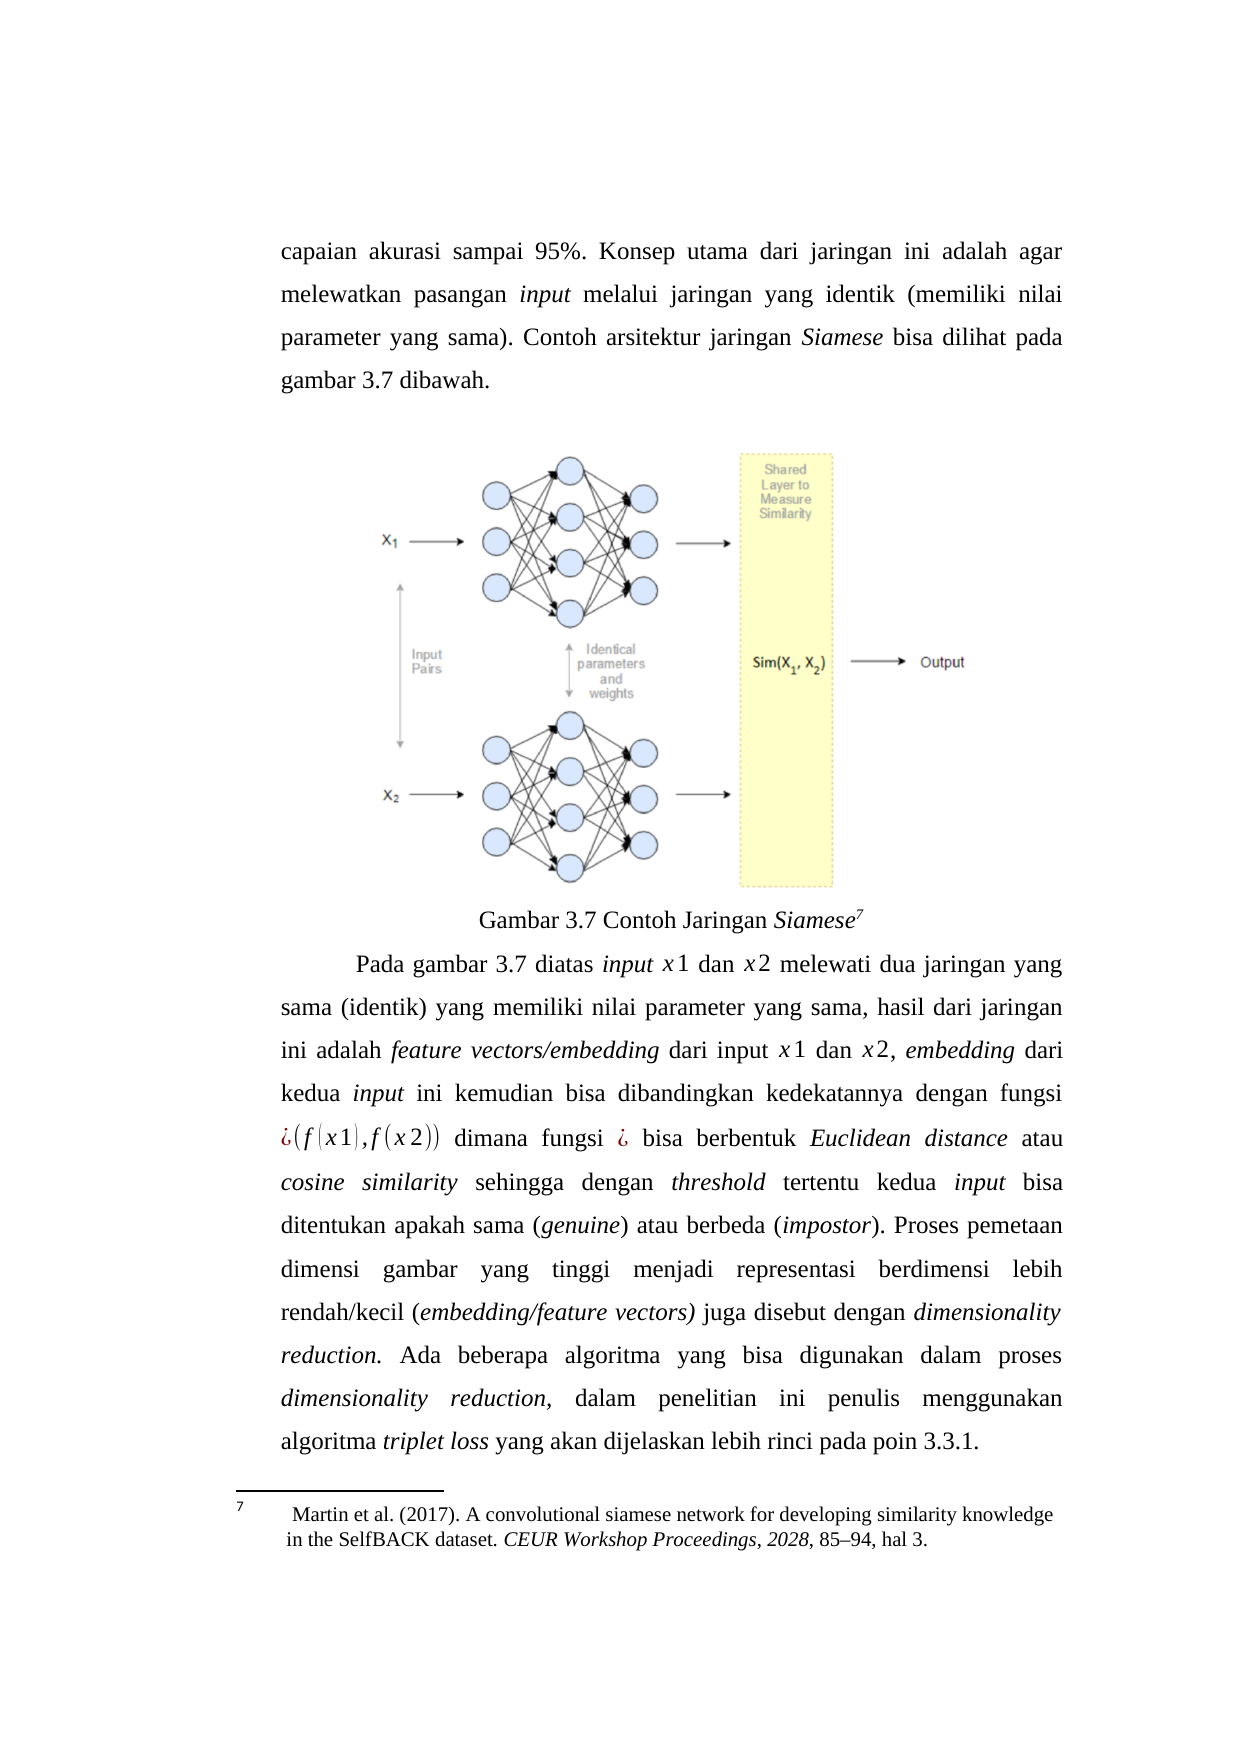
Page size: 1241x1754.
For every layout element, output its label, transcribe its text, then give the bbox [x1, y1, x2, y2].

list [281, 236, 1063, 394]
list Gambar 3.7 Contoh Jaringan Siamese [281, 906, 1063, 934]
picture [374, 451, 969, 891]
list Pada gambar 3.7 diatas input dan melewati dua jaringan yang sama (identik) yang memiliki nilai parameter yang sama, hasil dari jaringan ini adalah feature vectors/embedding dari input dan , embedding dari kedua input ini kemudian bisa dibandingkan kedekatannya dengan fungsi dimana fungsi bisa berbentuk Euclidean distance atau cosine similarity sehingga dengan threshold tertentu kedua input bisa ditentukan apakah sama (genuine) atau berbeda (impostor). Proses pemetaan dimensi gambar yang tinggi menjadi representasi berdimensi lebih rendah/kecil (embedding/feature vectors) juga disebut dengan dimensionality reduction. Ada beberapa algoritma yang bisa digunakan dalam proses dimensionality reduction, dalam penelitian ini penulis menggunakan algoritma triplet loss yang akan dijelaskan lebih rinci pada poin 3.3.1. [281, 949, 1063, 1455]
